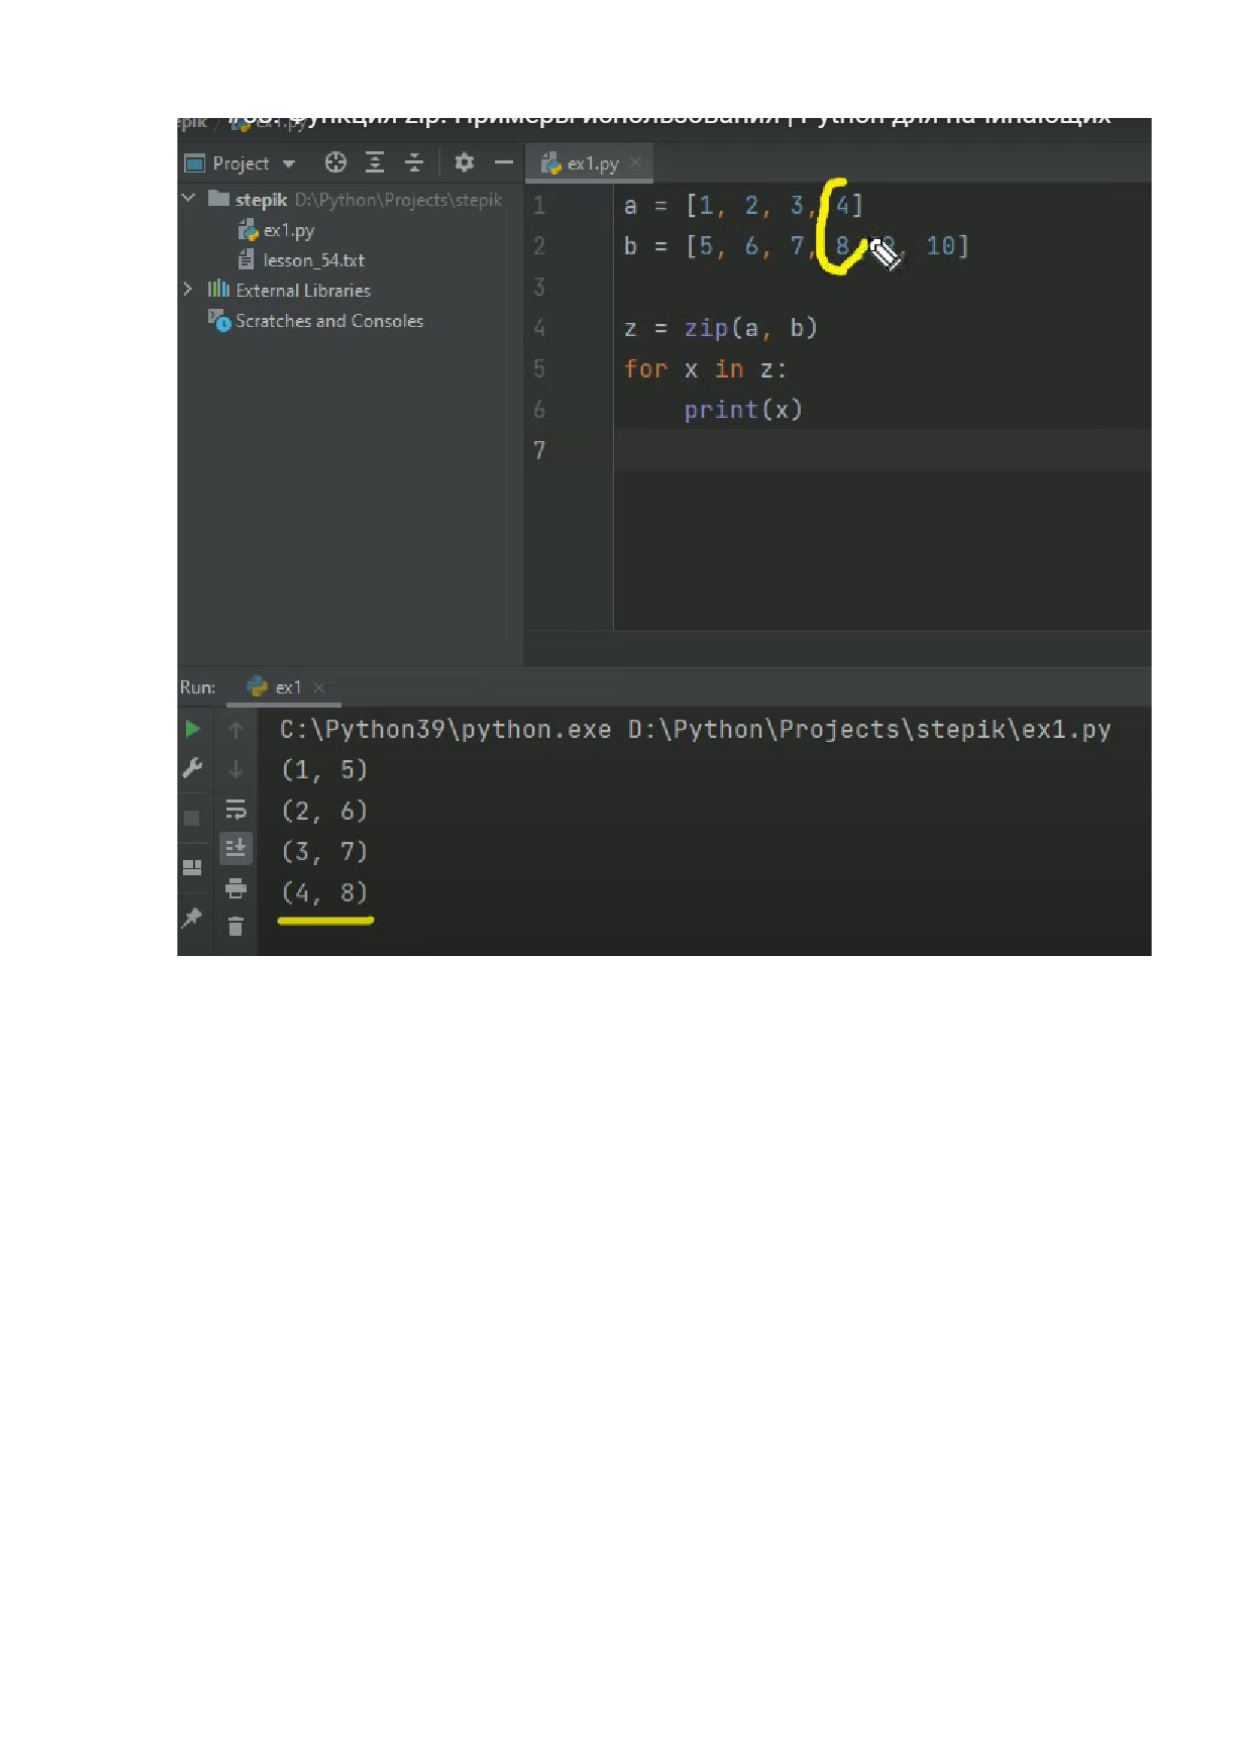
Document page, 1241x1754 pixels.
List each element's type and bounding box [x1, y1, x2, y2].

picture [177, 118, 1152, 956]
